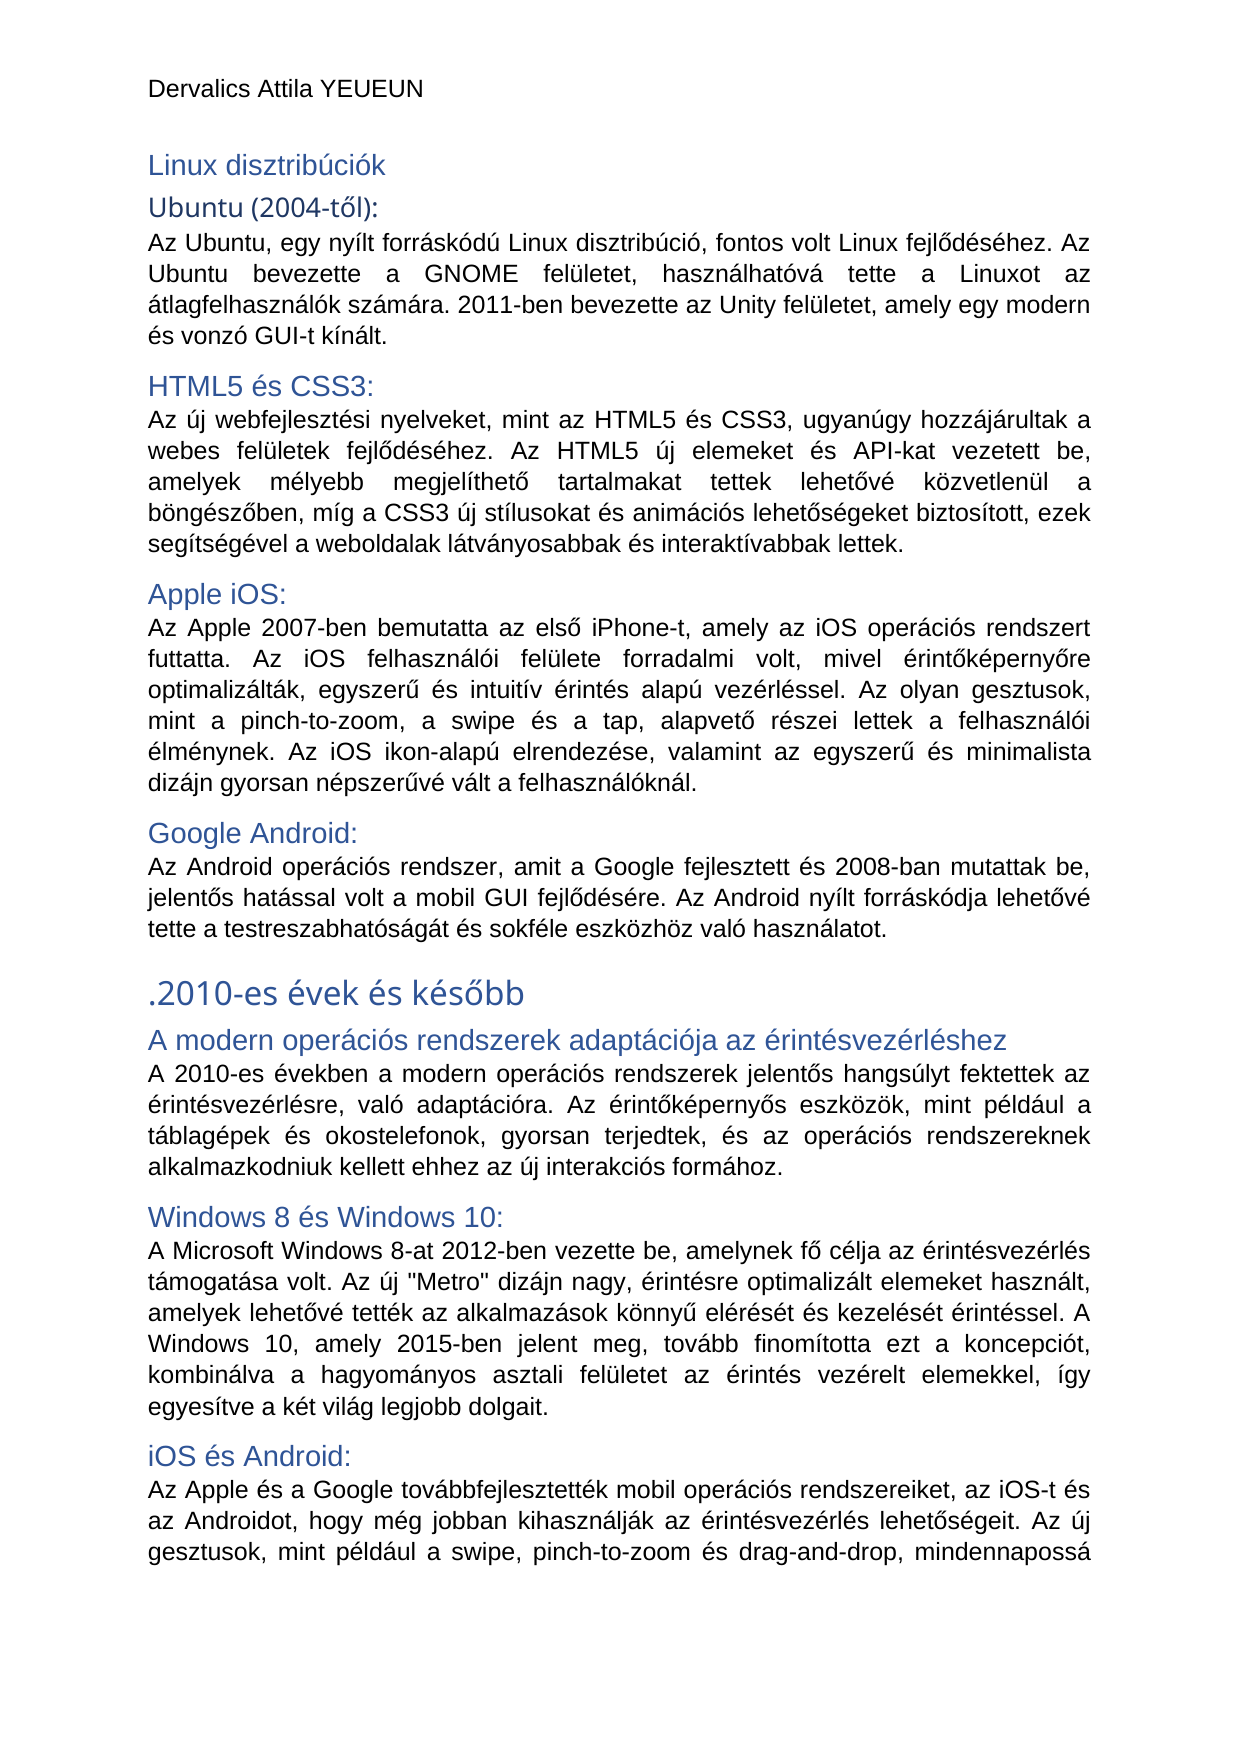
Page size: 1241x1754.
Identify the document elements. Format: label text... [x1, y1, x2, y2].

subtitle Windows 8 és Windows 10: [148, 1200, 1092, 1234]
text Az új webfejlesztési nyelveket, mint az HTML5 és CSS3, ugyanúgy hozzájárultak a webes felületek fejlődéséhez. Az HTML5 új elemeket és API-kat vezetett be, amelyek mélyebb megjelíthető tartalmakat tettek lehetővé közvetlenül a böngészőben, míg a CSS3 új stílusokat és animációs lehetőségeket biztosított, ezek segítségével a weboldalak látványosabbak és interaktívabbak lettek. [148, 405, 1092, 558]
text Az Android operációs rendszer, amit a Google fejlesztett és 2008-ban mutattak be, jelentős hatással volt a mobil GUI fejlődésére. Az Android nyílt forráskódja lehetővé tette a testreszabhatóságát és sokféle eszközhöz való használatot. [148, 852, 1092, 943]
subtitle A modern operációs rendszerek adaptációja az érintésvezérléshez [148, 1023, 1092, 1057]
subtitle .2010-es évek és később [148, 970, 1092, 1015]
text A Microsoft Windows 8-at 2012-ben vezette be, amelynek fő célja az érintésvezérlés támogatása volt. Az új "Metro" dizájn nagy, érintésre optimalizált elemeket használt, amelyek lehetővé tették az alkalmazások könnyű elérését és kezelését érintéssel. A Windows 10, amely 2015-ben jelent meg, tovább finomította ezt a koncepciót, kombinálva a hagyományos asztali felületet az érintés vezérelt elemekkel, így egyesítve a két világ legjobb dolgait. [148, 1236, 1092, 1420]
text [148, 1475, 1092, 1566]
subtitle Ubuntu (2004-től): [148, 188, 1092, 225]
subtitle Apple iOS: [148, 577, 1092, 610]
subtitle HTML5 és CSS3: [148, 369, 1092, 402]
text Az Apple 2007-ben bemutatta az első iPhone-t, amely az iOS operációs rendszert futtatta. Az iOS felhasználói felülete forradalmi volt, mivel érintőképernyőre optimalizálták, egyszerű és intuitív érintés alapú vezérléssel. Az olyan gesztusok, mint a pinch-to-zoom, a swipe és a tap, alapvető részei lettek a felhasználói élménynek. Az iOS ikon-alapú elrendezése, valamint az egyszerű és minimalista dizájn gyorsan népszerűvé vált a felhasználóknál. [148, 613, 1092, 797]
text Az Ubuntu, egy nyílt forráskódú Linux disztribúció, fontos volt Linux fejlődéséhez. Az Ubuntu bevezette a GNOME felületet, használhatóvá tette a Linuxot az átlagfelhasználók számára. 2011-ben bevezette az Unity felületet, amely egy modern és vonzó GUI-t kínált. [148, 228, 1092, 350]
text A 2010-es években a modern operációs rendszerek jelentős hangsúlyt fektettek az érintésvezérlésre, való adaptációra. Az érintőképernyős eszközök, mint például a táblagépek és okostelefonok, gyorsan terjedtek, és az operációs rendszereknek alkalmazkodniuk kellett ehhez az új interakciós formához. [148, 1059, 1092, 1181]
subtitle Linux disztribúciók [148, 148, 1092, 181]
subtitle iOS és Android: [148, 1439, 1092, 1473]
subtitle Google Android: [148, 816, 1092, 849]
